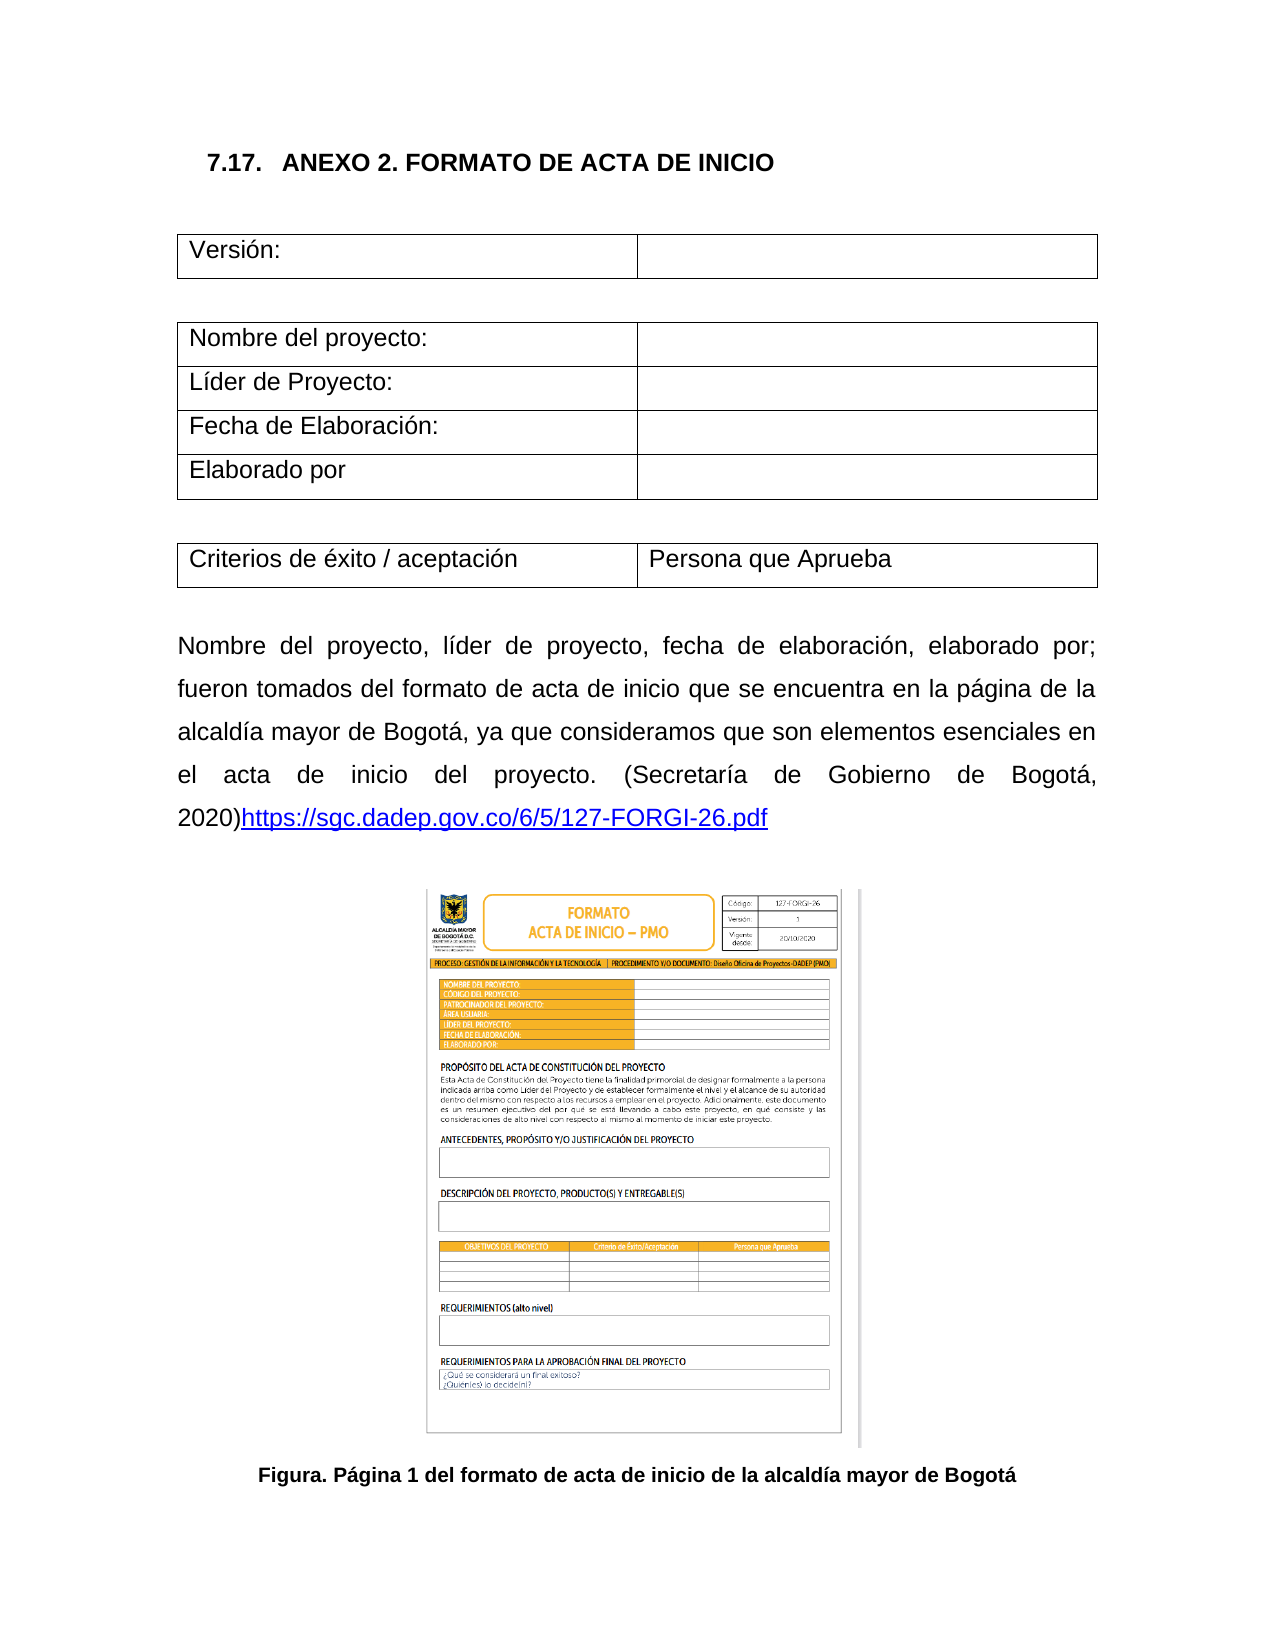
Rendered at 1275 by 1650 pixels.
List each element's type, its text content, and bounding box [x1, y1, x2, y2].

table_cell [638, 455, 1097, 498]
table_cell Líder de Proyecto: [178, 367, 637, 410]
table_header Criterios de éxito / aceptación [178, 544, 637, 587]
table_header Nombre del proyecto: [178, 323, 637, 366]
text Figura. Página 1 del formato de acta de inicio de la alcaldía mayor de Bogotá [177, 1462, 1098, 1486]
table_cell [638, 411, 1097, 454]
table_cell [638, 367, 1097, 410]
text ANEXO 2. FORMATO DE ACTA DE INICIO [207, 148, 1098, 176]
table_header Versión: [178, 235, 637, 278]
picture [413, 889, 862, 1448]
table_header [638, 323, 1097, 366]
table_header Persona que Aprueba [638, 544, 1097, 587]
text Nombre del proyecto, líder de proyecto, fecha de elaboración, elaborado por; fueron tomados del formato de acta de inicio que se encuentra en la página de la alcaldía mayor de Bogotá, ya que consideramos que son elementos esenciales en el acta de inicio del proyecto. https://sgc.dadep.gov.co/6/5/127-FORGI-26.pdf [177, 631, 1098, 832]
table_header [638, 235, 1097, 278]
table_cell Fecha de Elaboración: [178, 411, 637, 454]
table_cell Elaborado por [178, 455, 637, 498]
